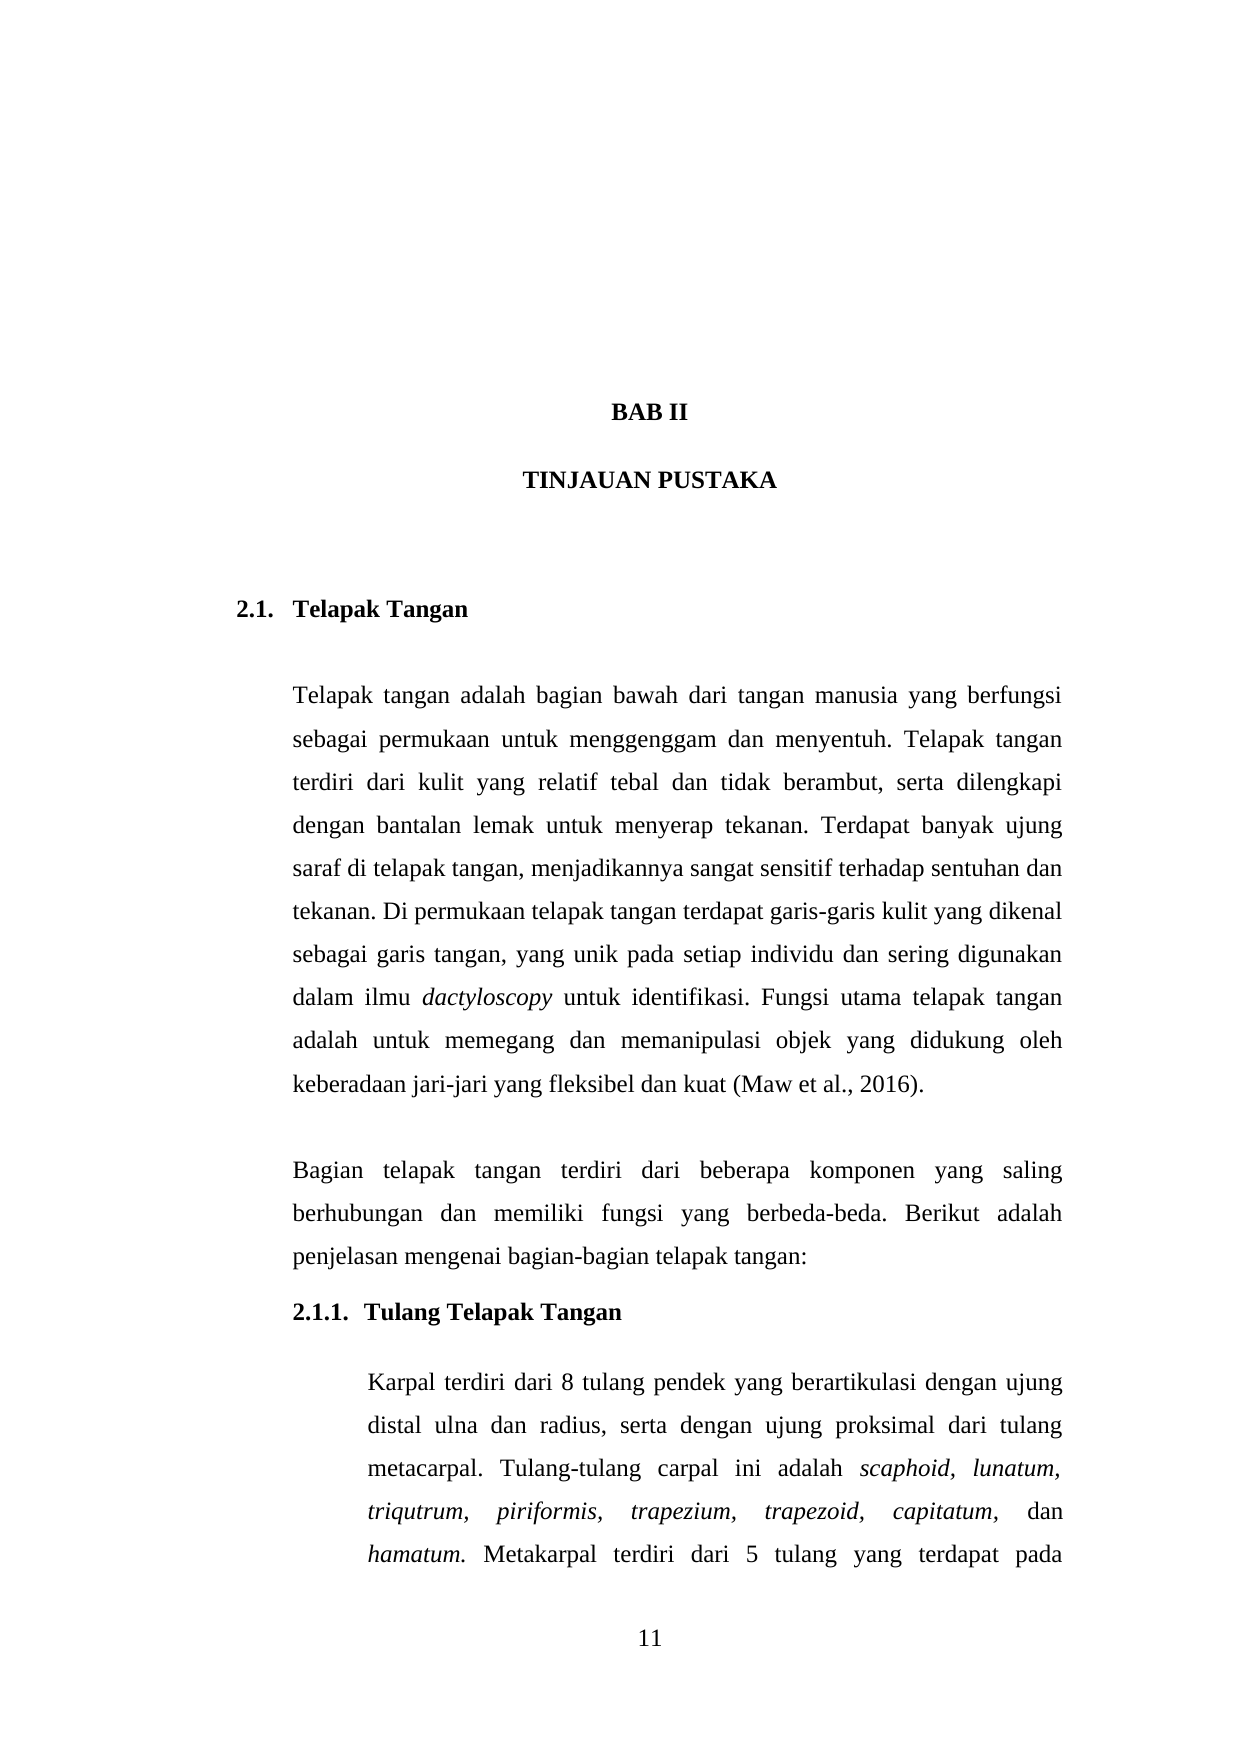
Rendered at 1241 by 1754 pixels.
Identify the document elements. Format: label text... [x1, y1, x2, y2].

text Bagian telapak tangan terdiri dari beberapa komponen yang saling berhubungan dan memiliki fungsi yang berbeda-beda. Berikut adalah penjelasan mengenai bagian-bagian telapak tangan: [292, 1155, 1063, 1270]
subtitle BAB II [236, 397, 1063, 426]
subtitle TINJAUAN PUSTAKA [236, 465, 1063, 494]
subtitle Telapak Tangan [236, 594, 1063, 623]
text Telapak tangan adalah bagian bawah dari tangan manusia yang berfungsi sebagai permukaan untuk menggenggam dan menyentuh. Telapak tangan terdiri dari kulit yang relatif tebal dan tidak berambut, serta dilengkapi dengan bantalan lemak untuk menyerap tekanan. Terdapat banyak ujung saraf di telapak tangan, menjadikannya sangat sensitif terhadap sentuhan dan tekanan. Di permukaan telapak tangan terdapat garis-garis kulit yang dikenal sebagai garis tangan, yang unik pada setiap individu dan sering digunakan dalam ilmu dactyloscopy untuk identifikasi. Fungsi utama telapak tangan adalah untuk memegang dan memanipulasi objek yang didukung oleh keberadaan jari-jari yang fleksibel dan kuat (Maw et al., 2016). [292, 681, 1063, 1097]
subtitle Tulang Telapak Tangan [292, 1297, 1063, 1326]
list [367, 1367, 1063, 1568]
